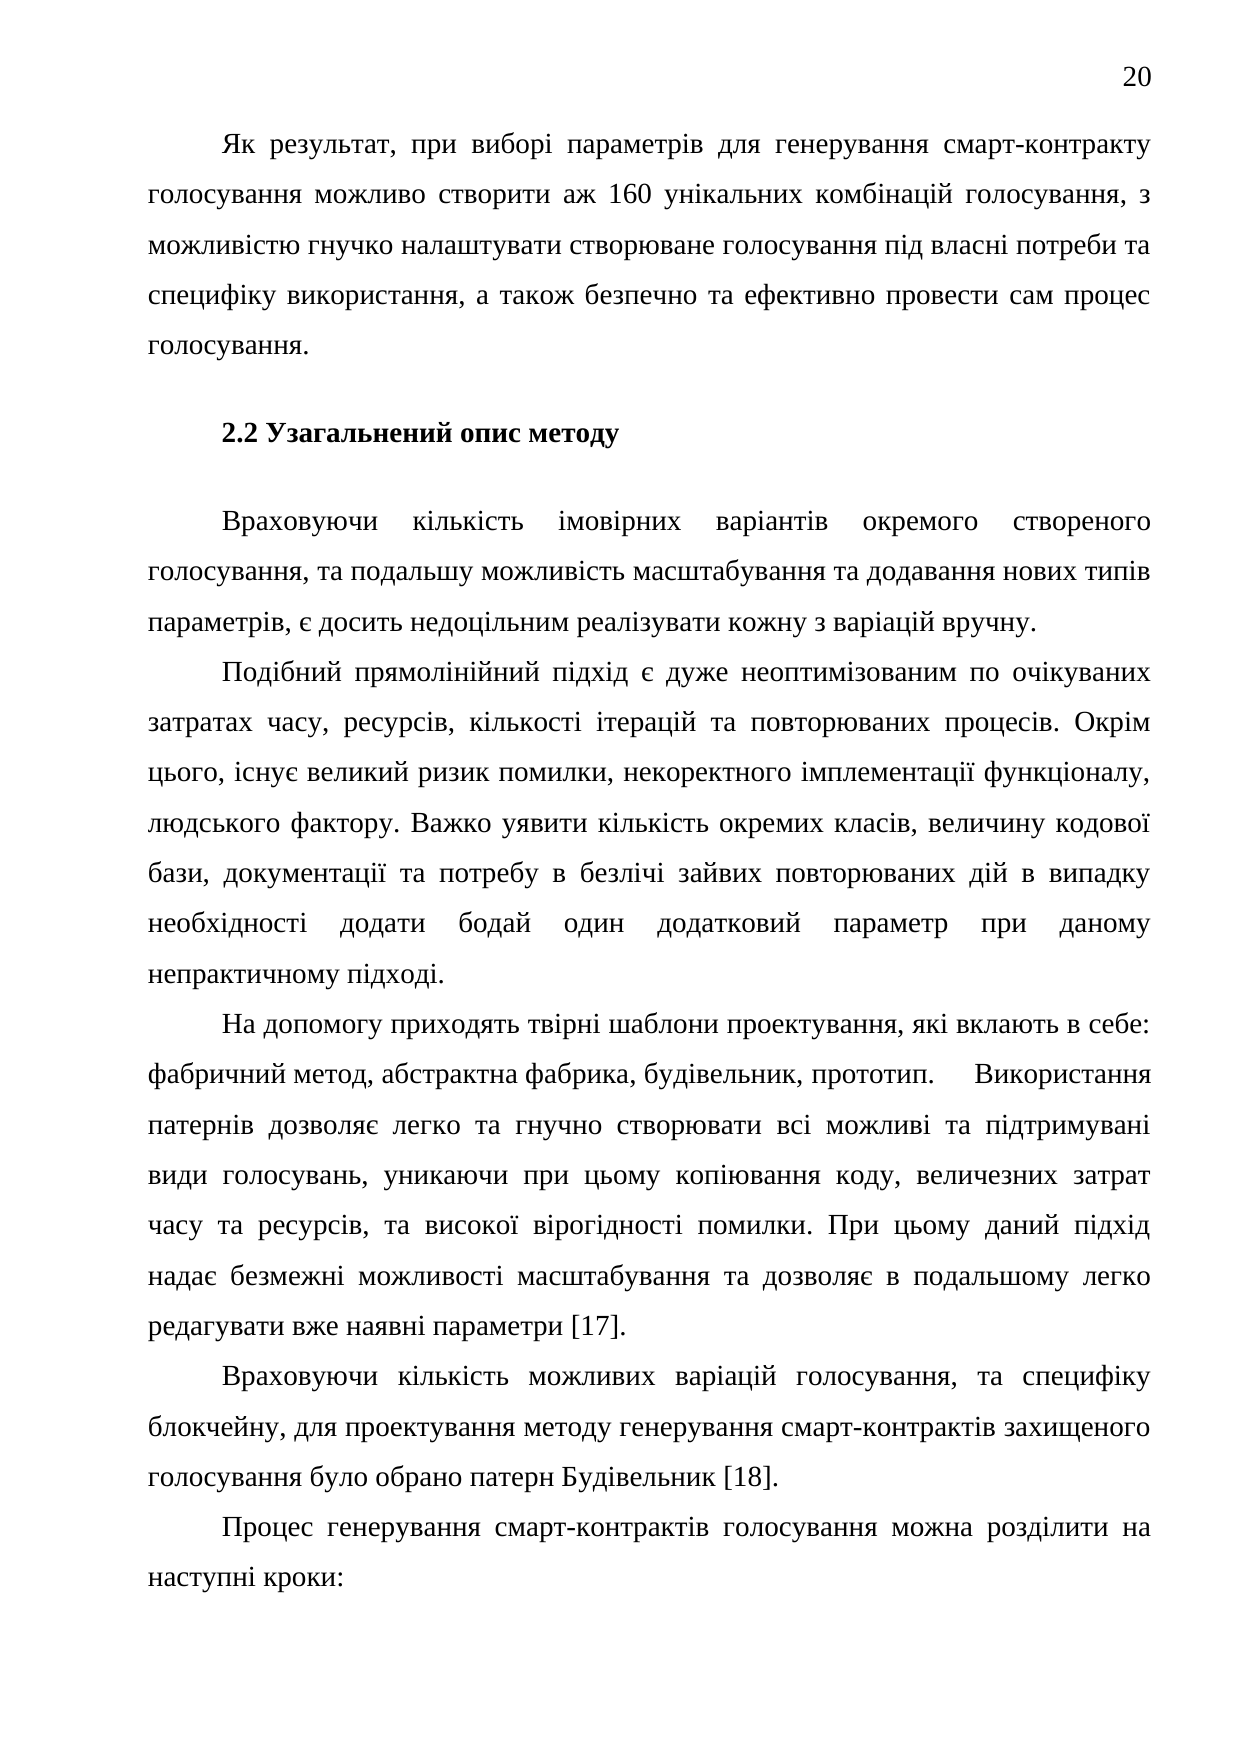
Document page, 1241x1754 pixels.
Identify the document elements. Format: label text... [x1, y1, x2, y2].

text Процес генерування смарт-контрактів голосування можна розділити на наступні кроки: [148, 1509, 1152, 1593]
subtitle 2.2 Узагальнений опис методу [148, 415, 1152, 449]
text Як результат, при виборі параметрів для генерування смарт-контракту голосування можливо створити аж 160 унікальних комбінацій голосування, з можливістю гнучко налаштувати створюване голосування під власні потреби та специфіку використання, а також безпечно та ефективно провести сам процес голосування. [148, 126, 1152, 361]
text Подібний прямолінійний підхід є дуже неоптимізованим по очікуваних затратах часу, ресурсів, кількості ітерацій та повторюваних процесів. Окрім цього, існує великий ризик помилки, некоректного імплементації функціоналу, людського фактору. Важко уявити кількість окремих класів, величину кодової бази, документації та потребу в безлічі зайвих повторюваних дій в випадку необхідності додати бодай один додатковий параметр при даному непрактичному підході. [148, 654, 1152, 989]
text Враховуючи кількість імовірних варіантів окремого створеного голосування, та подальшу можливість масштабування та додавання нових типів параметрів, є досить недоцільним реалізувати кожну з варіацій вручну. [148, 503, 1152, 637]
text На допомогу приходять твірні шаблони проектування, які вклають в себе: фабричний метод, абстрактна фабрика, будівельник, прототип. Використання патернів дозволяє легко та гнучно створювати всі можливі та підтримувані види голосувань, уникаючи при цьому копіювання коду, величезних затрат часу та ресурсів, та високої вірогідності помилки. При цьому даний підхід надає безмежні можливості масштабування та дозволяє в подальшому легко редагувати вже наявні параметри [17]. [148, 1006, 1152, 1342]
text Враховуючи кількість можливих варіацій голосування, та специфіку блокчейну, для проектування методу генерування смарт-контрактів захищеного голосування було обрано патерн Будівельник [18]. [148, 1358, 1152, 1492]
